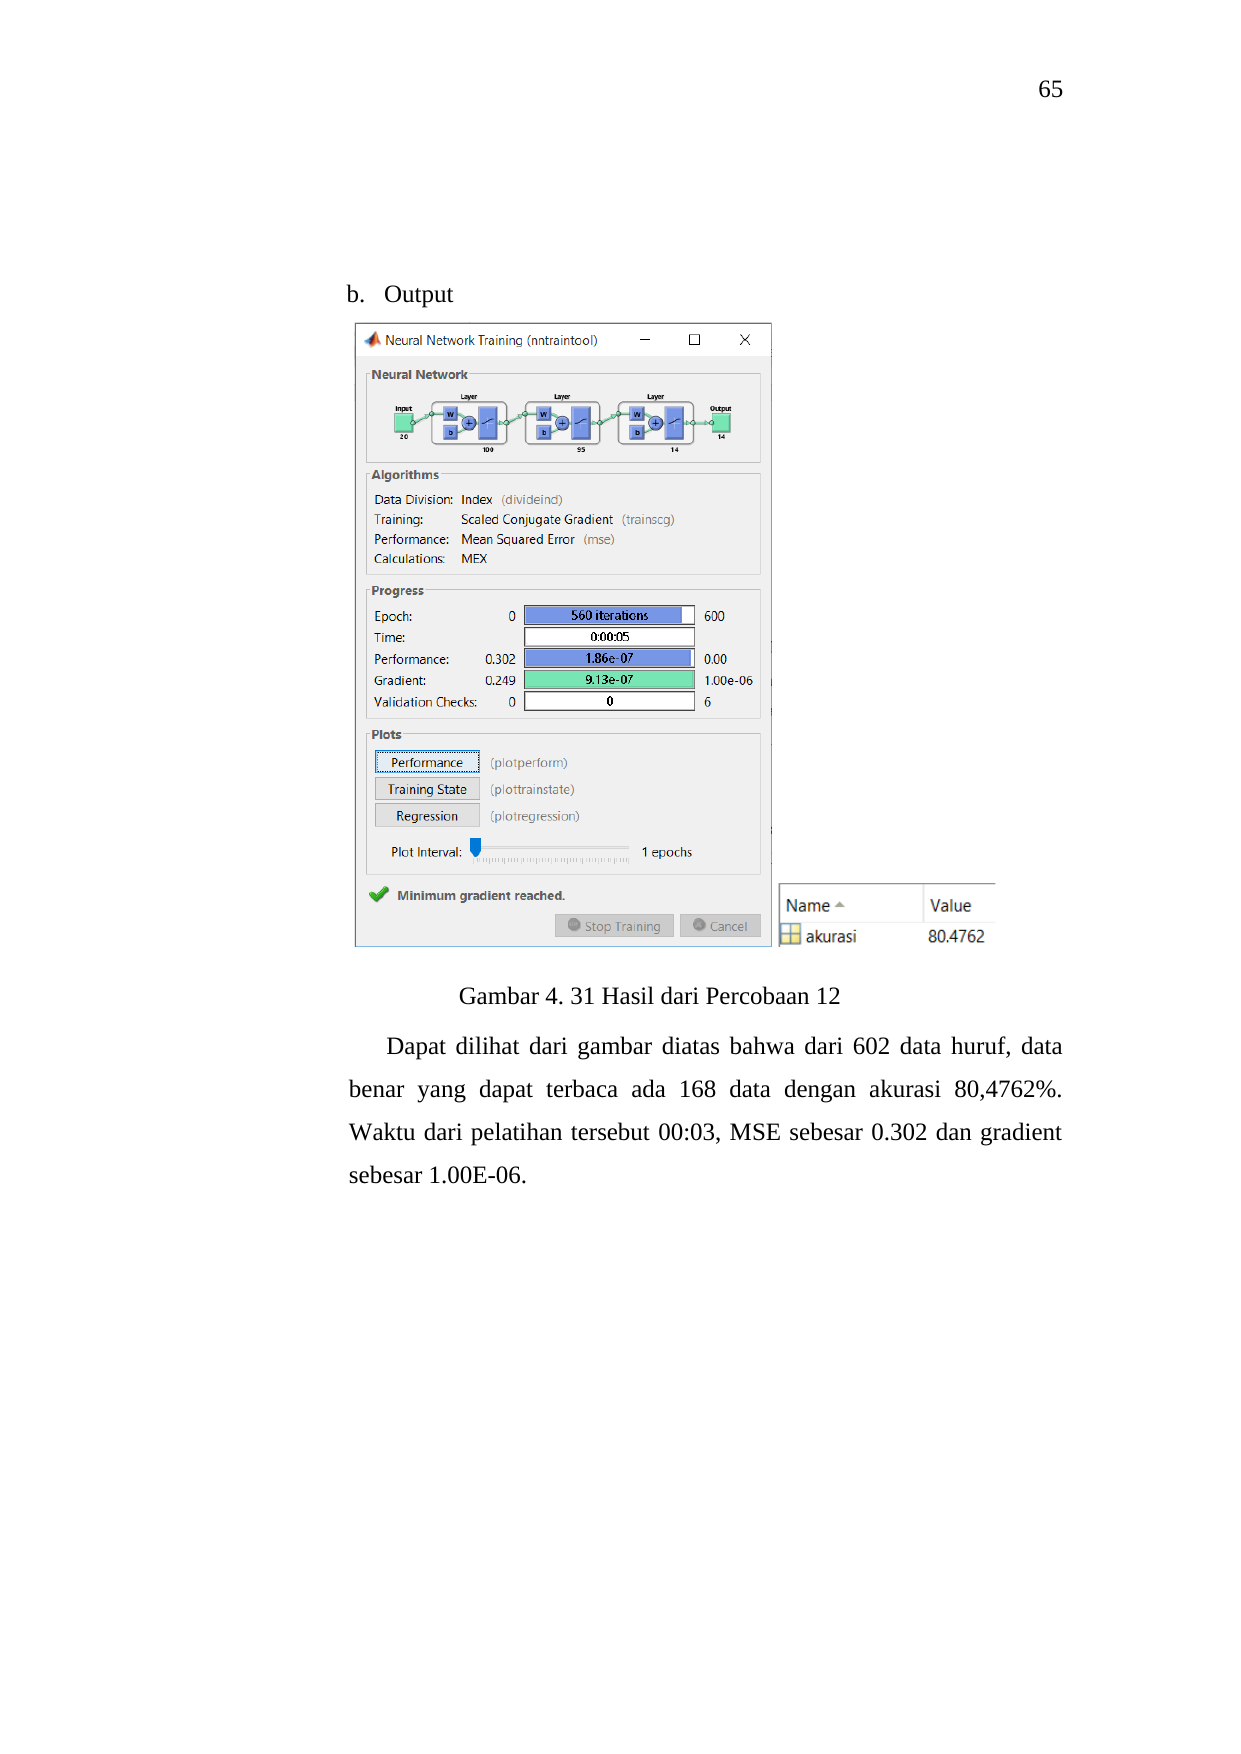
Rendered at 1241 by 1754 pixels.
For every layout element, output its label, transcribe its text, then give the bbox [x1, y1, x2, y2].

list Dapat dilihat dari gambar diatas bahwa dari 602 data huruf, data benar yang dapat terbaca ada 168 data dengan akurasi 80,4762%. Waktu dari pelatihan tersebut 00:03, MSE sebesar 0.302 dan gradient sebesar 1.00E-06. [349, 1031, 1063, 1189]
picture [354, 322, 772, 947]
list Output [346, 279, 1063, 308]
picture [778, 883, 996, 947]
text Gambar 4. 31 Hasil dari Percobaan 12 [236, 981, 1063, 1010]
